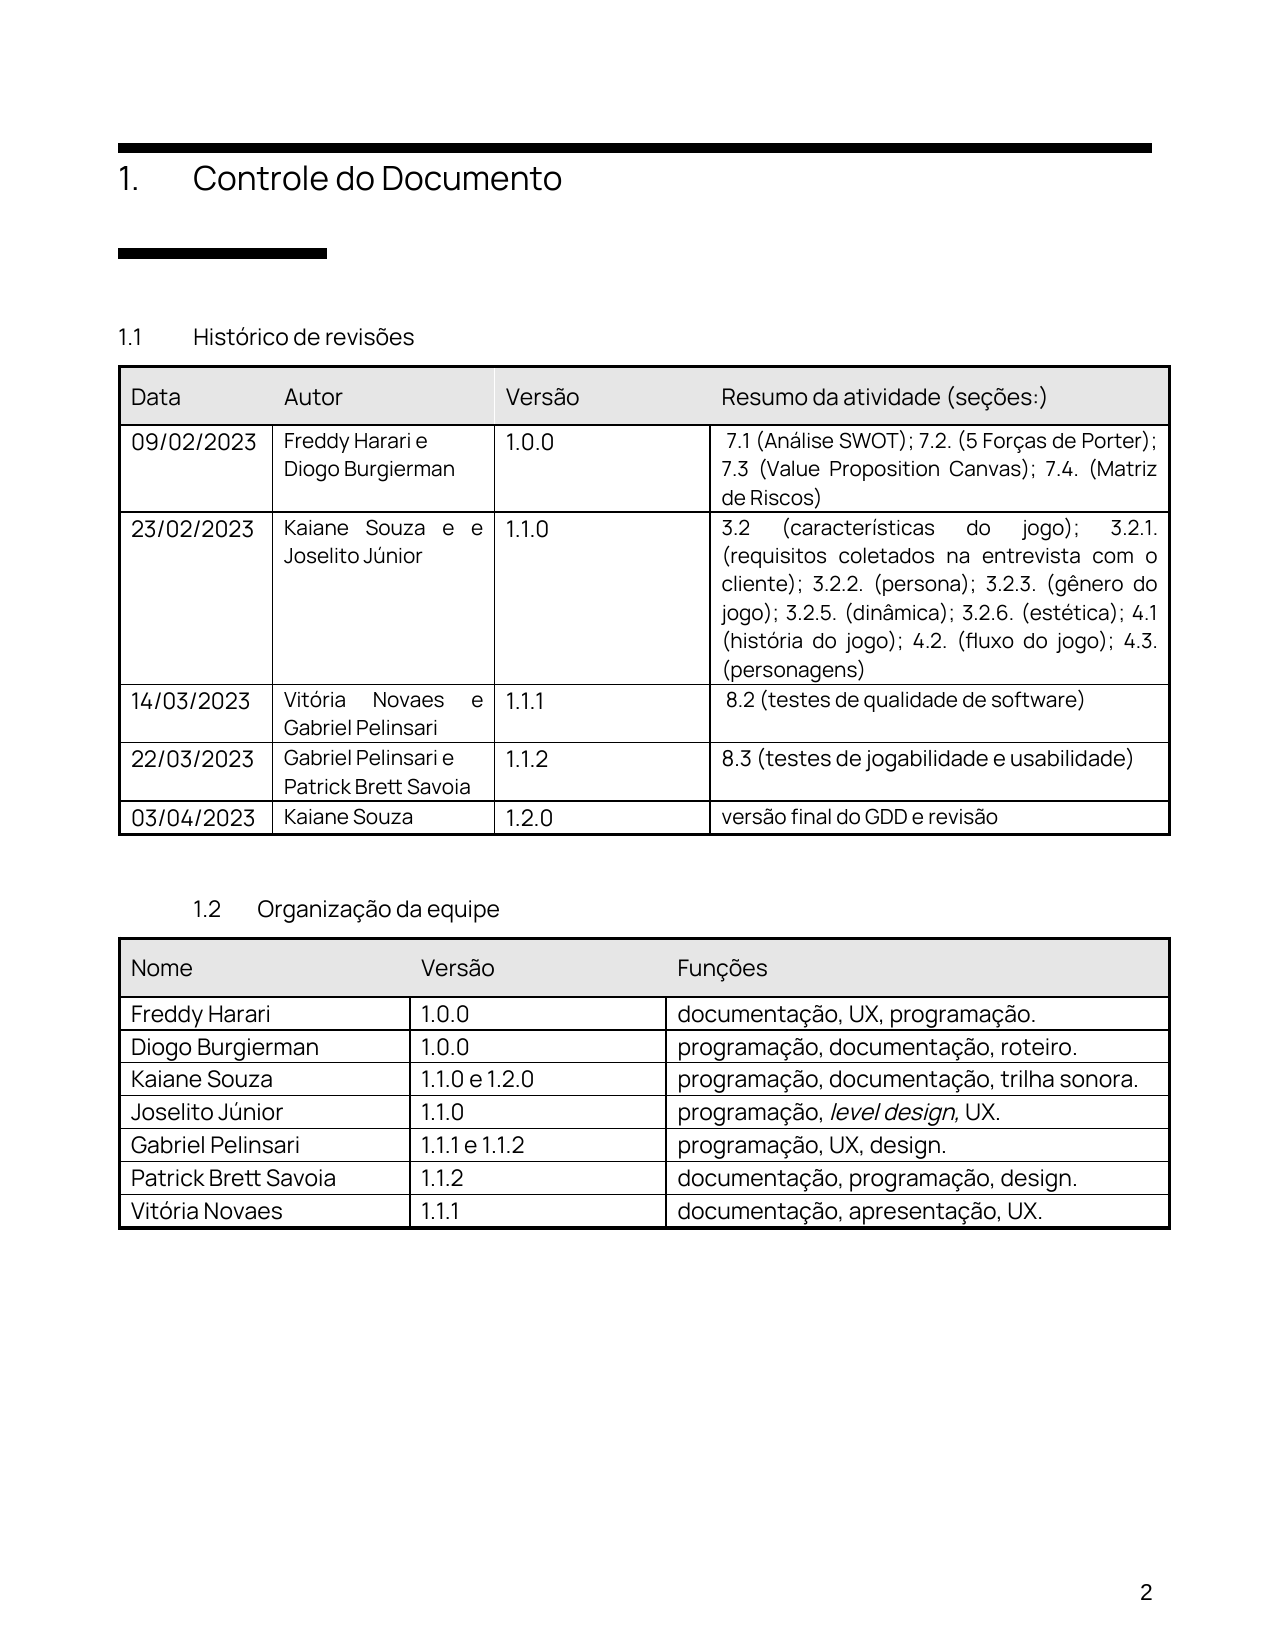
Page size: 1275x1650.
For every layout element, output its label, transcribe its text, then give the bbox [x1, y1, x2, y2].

table_header Resumo da atividade (seções:) [710, 368, 1168, 424]
text 1.2 Organização da equipe [193, 893, 1152, 924]
table_cell documentação, UX, programação. [667, 998, 1168, 1029]
table_cell 1.2.0 [495, 802, 709, 833]
table_cell programação, level design, UX. [667, 1096, 1168, 1128]
table_cell 1.1.1 e 1.1.2 [411, 1129, 665, 1161]
table_cell Gabriel Pelinsari [121, 1129, 409, 1161]
table_cell programação, documentação, trilha sonora. [667, 1063, 1168, 1095]
table_cell 1.1.0 [495, 513, 709, 683]
text 1.1 Histórico de revisões [118, 321, 1152, 352]
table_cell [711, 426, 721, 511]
table_cell 3.2 (características do jogo); 3.2.1. (requisitos coletados na entrevista com o cliente); 3.2.2. (persona); 3.2.3. (gênero do jogo); 3.2.5. (dinâmica); 3.2.6. (estética); 4.1 (história do jogo); 4.2. (fluxo do jogo); 4.3. (personagens) [866, 513, 1168, 683]
table_cell Patrick Brett Savoia [121, 1162, 409, 1193]
table_header Autor [273, 368, 494, 424]
table_cell Freddy Harari e Diogo Burgierman [273, 426, 494, 511]
table_cell 1.1.2 [495, 743, 709, 800]
table_header Versão [495, 368, 710, 424]
table_cell 1.1.0 e 1.2.0 [411, 1063, 665, 1095]
table_header Nome [121, 940, 410, 996]
table_cell 1.1.0 [411, 1096, 665, 1128]
table_cell Kaiane Souza e e Joselito Júnior [273, 513, 494, 683]
table_cell 1.1.1 [411, 1195, 665, 1226]
table_header Funções [666, 940, 1168, 996]
table_cell 1.0.0 [411, 1031, 665, 1062]
table_header Data [121, 368, 273, 424]
table_cell 22/03/2023 [121, 743, 272, 800]
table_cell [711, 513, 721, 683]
table_cell 1.1.1 [495, 685, 709, 742]
table_cell Vitória Novaes e Gabriel Pelinsari [273, 685, 494, 742]
table_cell 8.2 (testes de qualidade de software) [711, 685, 1168, 742]
table_cell documentação, programação, design. [667, 1162, 1168, 1193]
table_cell 14/03/2023 [121, 685, 272, 742]
table_cell 1.0.0 [411, 998, 665, 1029]
table_cell versão final do GDD e revisão [711, 802, 1168, 833]
table_cell Gabriel Pelinsari e Patrick Brett Savoia [273, 743, 494, 800]
table_cell 03/04/2023 [121, 802, 272, 833]
table_cell programação, documentação, roteiro. [667, 1031, 1168, 1062]
table_header Versão [410, 940, 666, 996]
table_cell Kaiane Souza [121, 1063, 409, 1095]
table_cell Joselito Júnior [121, 1096, 409, 1128]
title Controle do Documento [118, 153, 1152, 200]
table_cell 1.1.2 [411, 1162, 665, 1193]
table_cell 09/02/2023 [121, 426, 272, 511]
table_cell Vitória Novaes [121, 1195, 409, 1226]
table_cell 8.3 (testes de jogabilidade e usabilidade) [711, 743, 1168, 800]
table_cell Freddy Harari [121, 998, 409, 1029]
table_cell Kaiane Souza [273, 802, 494, 833]
table_cell documentação, apresentação, UX. [667, 1195, 1168, 1226]
table_cell 23/02/2023 [121, 513, 272, 683]
table_cell Diogo Burgierman [121, 1031, 409, 1062]
table_cell 1.0.0 [495, 426, 709, 511]
table_cell 7.1 (Análise SWOT); 7.2. (5 Forças de Porter); 7.3 (Value Proposition Canvas); 7.4. (Matriz de Riscos) [823, 426, 1168, 511]
table_cell programação, UX, design. [667, 1129, 1168, 1161]
